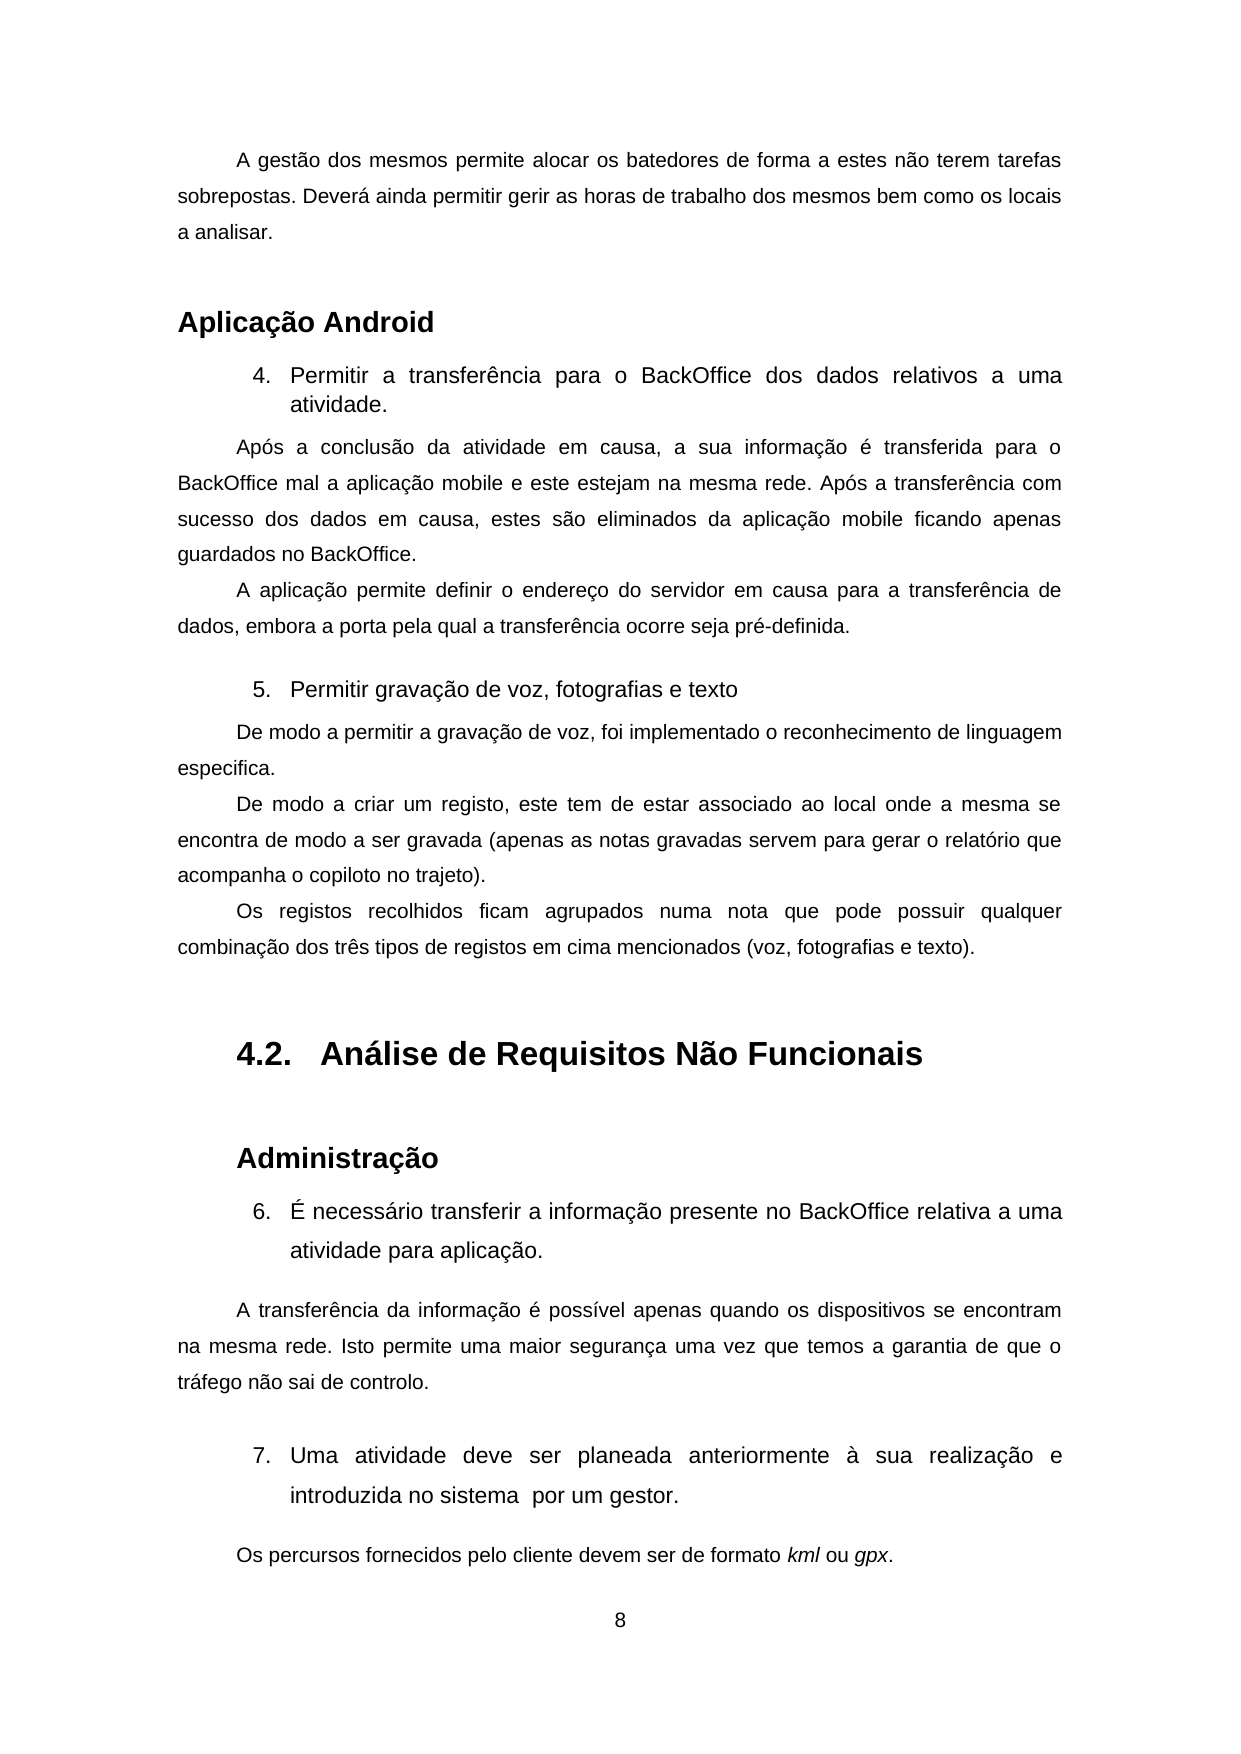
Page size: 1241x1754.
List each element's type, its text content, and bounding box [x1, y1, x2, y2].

list É necessário transferir a informação presente no BackOffice relativa a uma atividade para aplicação. [252, 1198, 1063, 1264]
text A transferência da informação é possível apenas quando os dispositivos se encontram na mesma rede. Isto permite uma maior segurança uma vez que temos a garantia de que o tráfego não sai de controlo. [177, 1298, 1063, 1394]
text Análise de Requisitos Não Funcionais [236, 1034, 1063, 1072]
text Após a conclusão da atividade em causa, a sua informação é transferida para o BackOffice mal a aplicação mobile e este estejam na mesma rede. Após a transferência com sucesso dos dados em causa, estes são eliminados da aplicação mobile ficando apenas guardados no BackOffice. [177, 434, 1063, 566]
text De modo a permitir a gravação de voz, foi implementado o reconhecimento de linguagem especifica. [177, 719, 1063, 779]
text A gestão dos mesmos permite alocar os batedores de forma a estes não terem tarefas sobrepostas. Deverá ainda permitir gerir as horas de trabalho dos mesmos bem como os locais a analisar. [177, 148, 1063, 243]
list Permitir a transferência para o BackOffice dos dados relativos a uma atividade. [252, 362, 1063, 417]
subtitle Aplicação Android [177, 306, 1063, 339]
subtitle Administração [177, 1141, 1063, 1175]
text Os percursos fornecidos pelo cliente devem ser de formato kml ou gpx. [177, 1543, 1063, 1567]
list Permitir gravação de voz, fotografias e texto [252, 676, 1063, 703]
text A aplicação permite definir o endereço do servidor em causa para a transferência de dados, embora a porta pela qual a transferência ocorre seja pré-definida. [177, 578, 1063, 638]
text Os registos recolhidos ficam agrupados numa nota que pode possuir qualquer combinação dos três tipos de registos em cima mencionados (voz, fotografias e texto). [177, 899, 1063, 959]
text De modo a criar um registo, este tem de estar associado ao local onde a mesma se encontra de modo a ser gravada (apenas as notas gravadas servem para gerar o relatório que acompanha o copiloto no trajeto). [177, 791, 1063, 887]
list Uma atividade deve ser planeada anteriormente à sua realização e introduzida no sistema por um gestor. [252, 1442, 1063, 1508]
